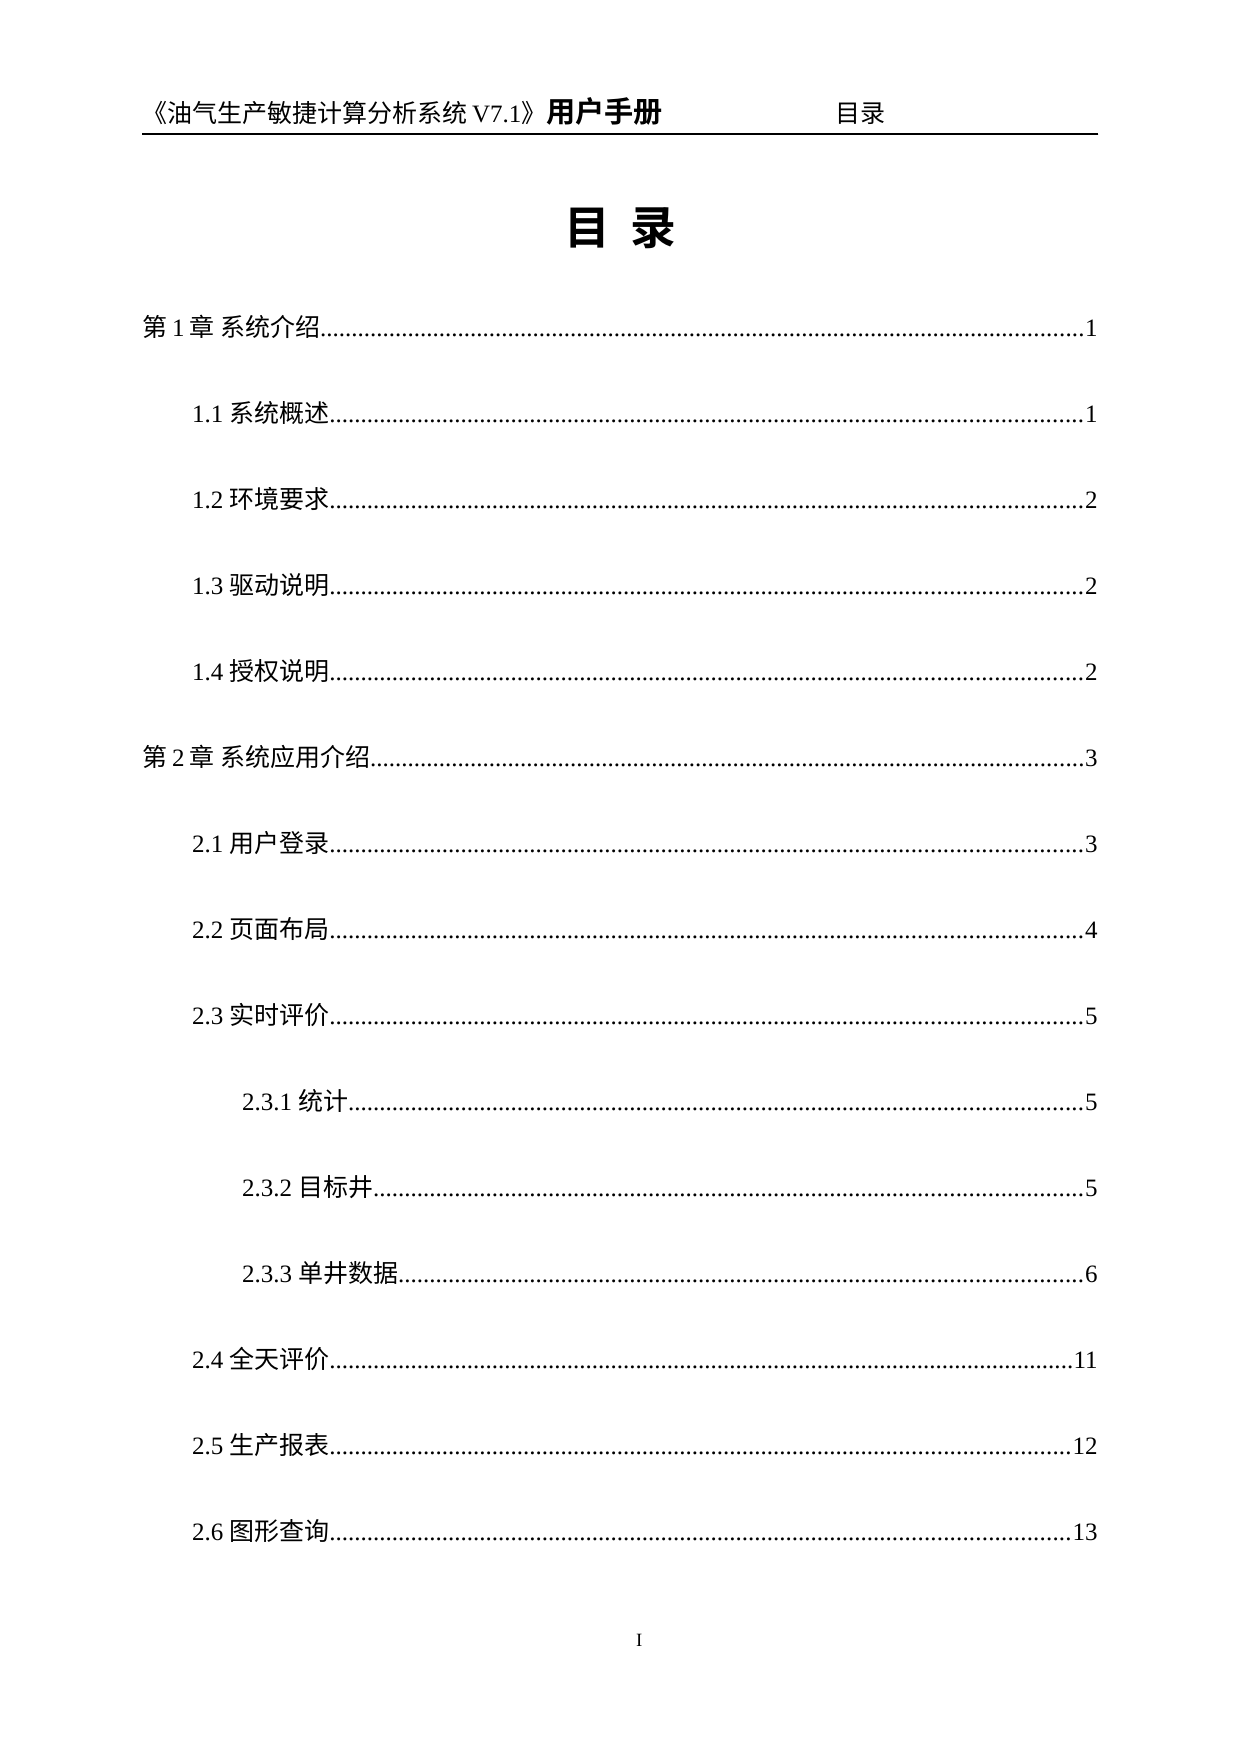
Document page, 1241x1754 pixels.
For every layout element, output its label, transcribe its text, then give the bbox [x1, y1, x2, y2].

text 2.2 页面布局 4 [192, 893, 1098, 961]
text 2.4 全天评价 11 [192, 1324, 1098, 1392]
text 1.4 授权说明 2 [192, 635, 1098, 703]
text 2.1 用户登录 3 [192, 807, 1098, 875]
text 第1章 系统介绍 1 [142, 291, 1098, 359]
text 第2章 系统应用介绍 3 [142, 721, 1098, 789]
text 目 录 [142, 190, 1098, 258]
text 1.2 环境要求 2 [192, 463, 1098, 531]
text 2.3 实时评价 5 [192, 979, 1098, 1047]
text 2.5 生产报表 12 [192, 1410, 1098, 1478]
text 2.6 图形查询 13 [192, 1496, 1098, 1564]
text 1.3 驱动说明 2 [192, 549, 1098, 617]
text 2.3.3 单井数据 6 [242, 1238, 1098, 1306]
text 2.3.1 统计 5 [242, 1066, 1098, 1133]
text 2.3.2 目标井 5 [242, 1152, 1098, 1219]
text 1.1 系统概述 1 [192, 377, 1098, 445]
